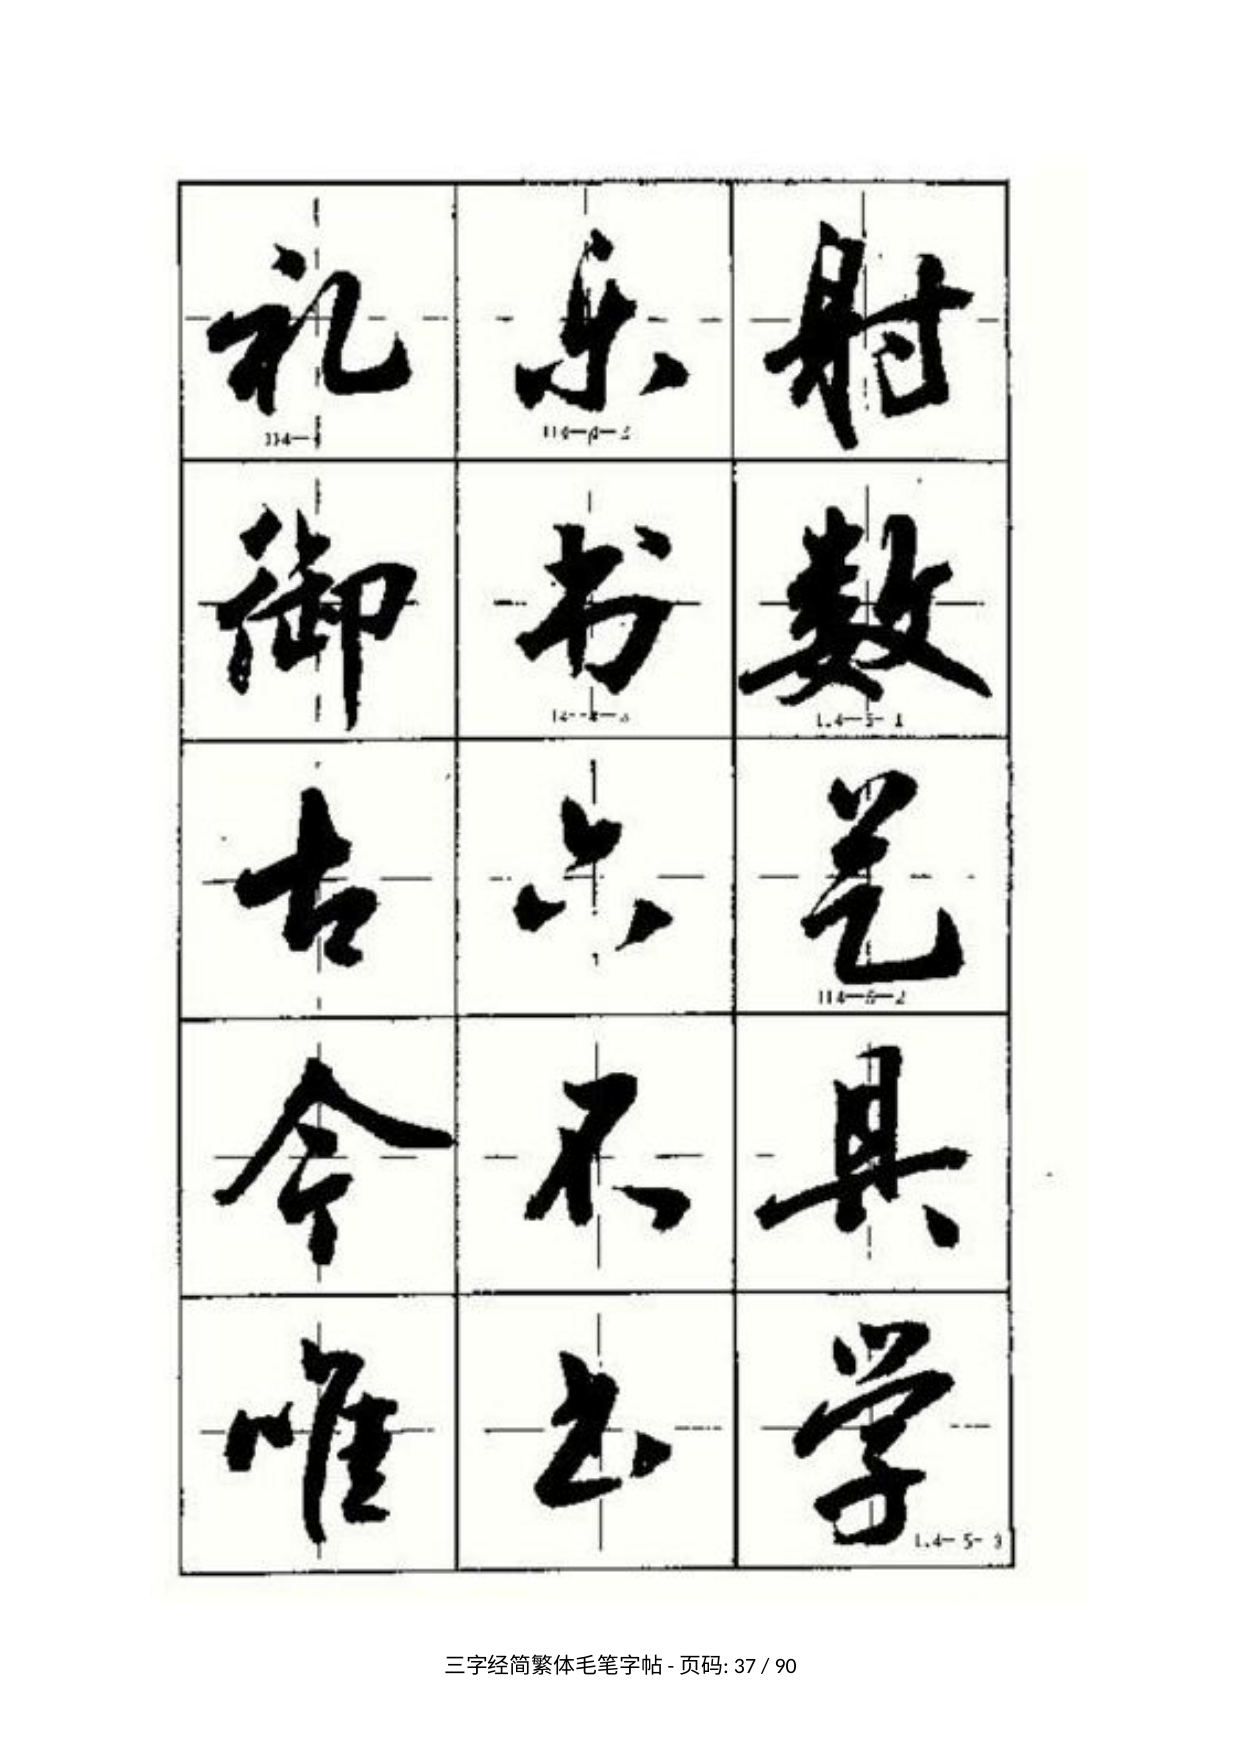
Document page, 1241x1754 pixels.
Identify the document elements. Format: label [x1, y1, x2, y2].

picture [150, 150, 1088, 1604]
